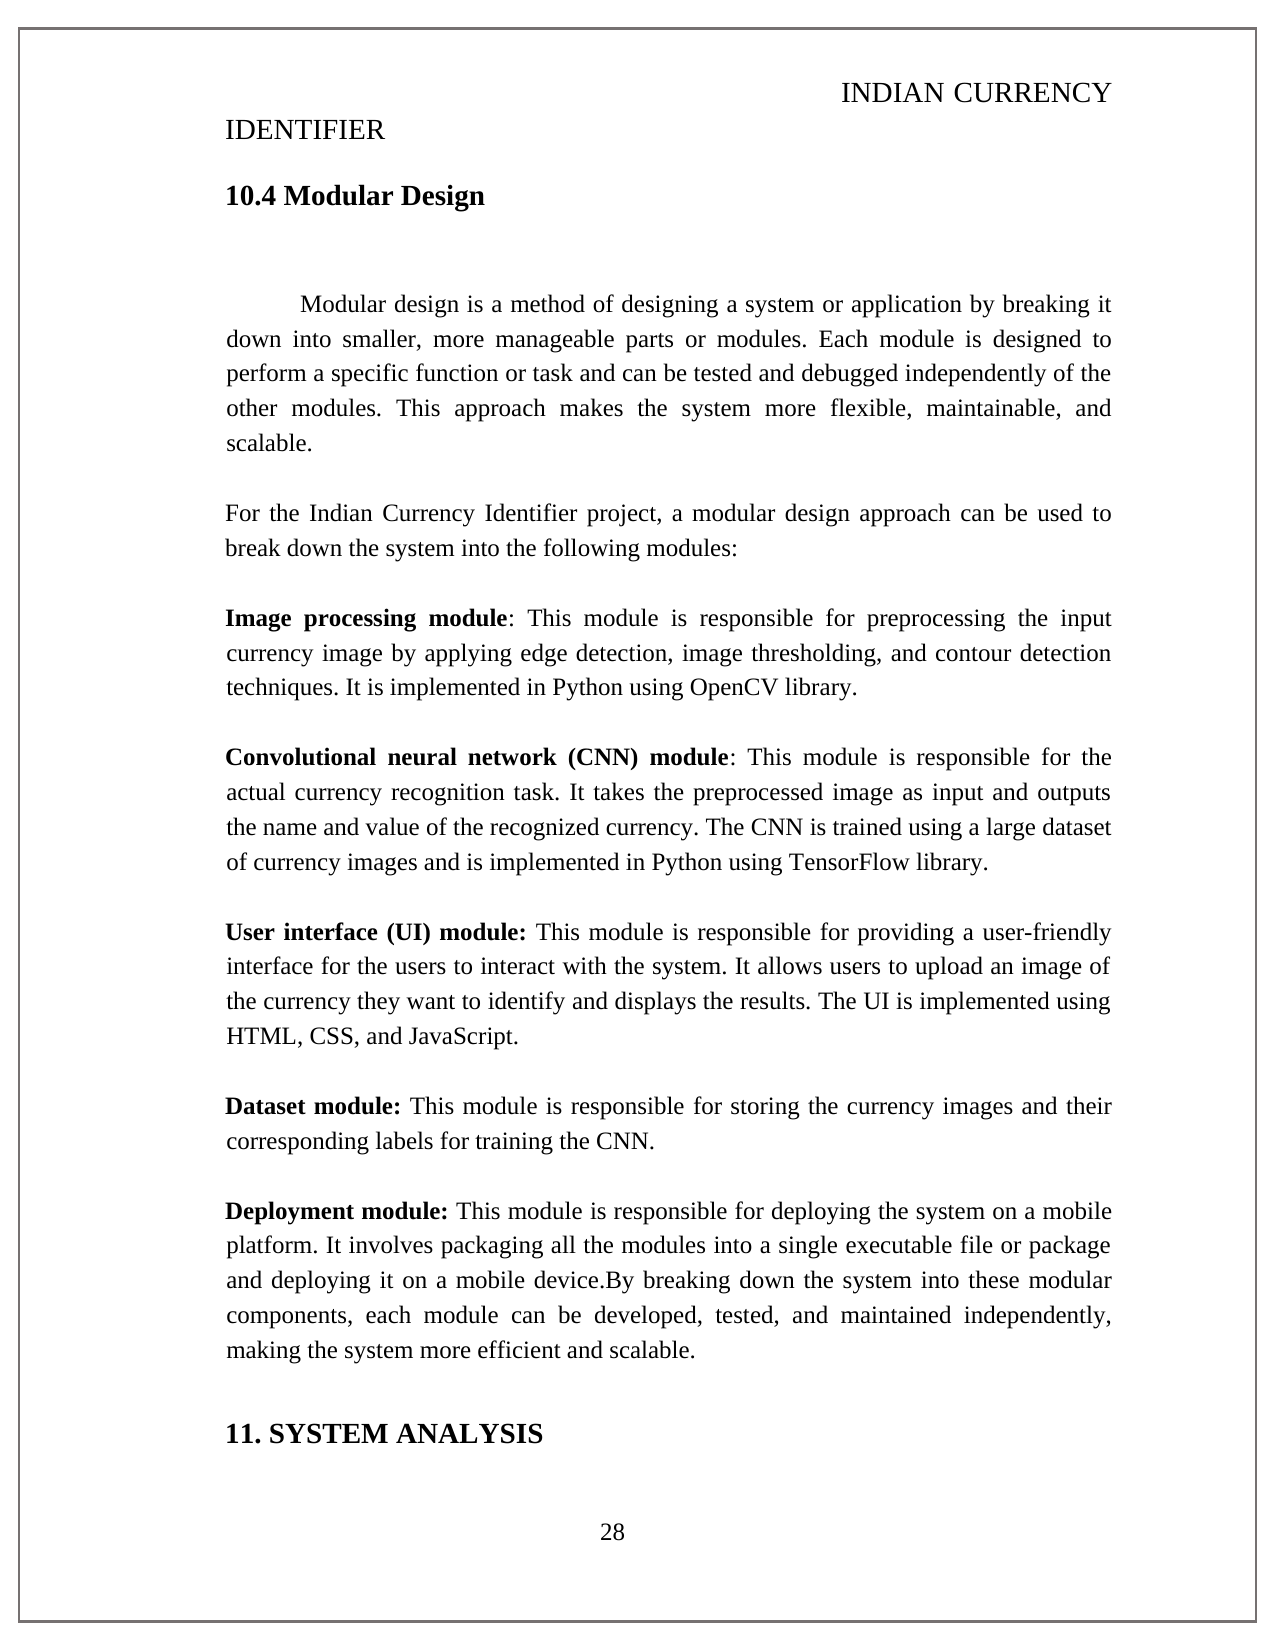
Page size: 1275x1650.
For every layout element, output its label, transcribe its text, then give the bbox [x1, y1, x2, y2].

text 11. SYSTEM ANALYSIS [225, 1417, 1112, 1450]
text 10.4 Modular Design [225, 178, 1112, 211]
text Deployment module: This module is responsible for deploying the system on a mobile platform. It involves packaging all the modules into a single executable file or package and deploying it on a mobile device.By breaking down the system into these modular components, each module can be developed, tested, and maintained independently, making the system more efficient and scalable. [225, 1196, 1112, 1363]
text For the Indian Currency Identifier project, a modular design approach can be used to break down the system into the following modules: [225, 498, 1112, 561]
text Modular design is a method of designing a system or application by breaking it down into smaller, more manageable parts or modules. Each module is designed to perform a specific function or task and can be tested and debugged independently of the other modules. This approach makes the system more flexible, maintainable, and scalable. [226, 289, 1112, 457]
text Convolutional neural network (CNN) module: This module is responsible for the actual currency recognition task. It takes the preprocessed image as input and outputs the name and value of the recognized currency. The CNN is trained using a large dataset of currency images and is implemented in Python using TensorFlow library. [225, 742, 1112, 875]
text Dataset module: This module is responsible for storing the currency images and their corresponding labels for training the CNN. [225, 1091, 1112, 1154]
text Image processing module: This module is responsible for preprocessing the input currency image by applying edge detection, image thresholding, and contour detection techniques. It is implemented in Python using OpenCV library. [225, 603, 1112, 701]
text User interface (UI) module: This module is responsible for providing a user-friendly interface for the users to interact with the system. It allows users to upload an image of the currency they want to identify and displays the results. The UI is implemented using HTML, CSS, and JavaScript. [225, 917, 1112, 1049]
